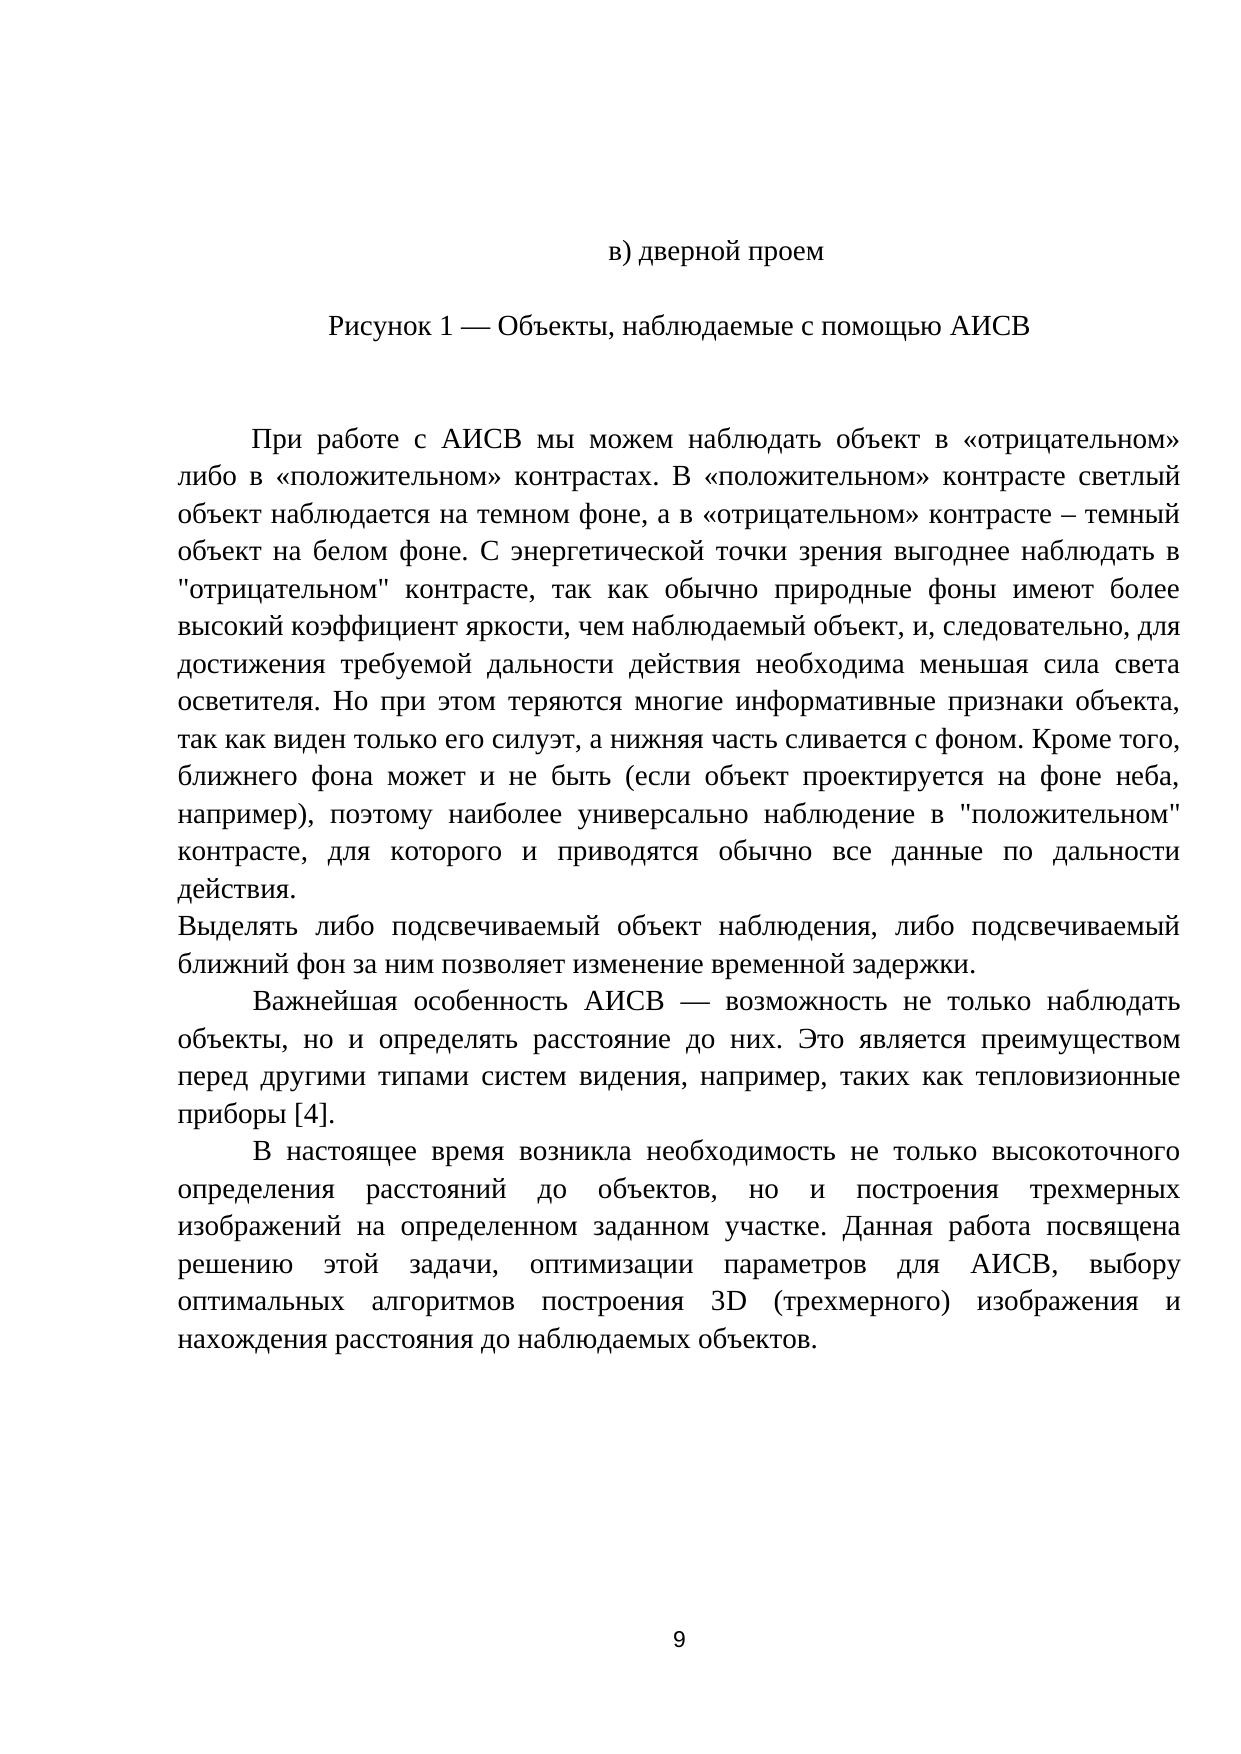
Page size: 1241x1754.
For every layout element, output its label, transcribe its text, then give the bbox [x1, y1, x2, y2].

text При работе с АИСВ мы можем наблюдать объект в «отрицательном» либо в «положительном» контрастах. В «положительном» контрасте светлый объект наблюдается на темном фоне, а в «отрицательном» контрасте – темный объект на белом фоне. С энергетической точки зрения выгоднее наблюдать в "отрицательном" контрасте, так как обычно природные фоны имеют более высокий коэффициент яркости, чем наблюдаемый объект, и, следовательно, для достижения требуемой дальности действия необходима меньшая сила света осветителя. Но при этом теряются многие информативные признаки объекта, так как виден только его силуэт, а нижняя часть сливается с фоном. Кроме того, ближнего фона может и не быть (если объект проектируется на фоне неба, например), поэтому наиболее универсально наблюдение в "положительном" контрасте, для которого и приводятся обычно все данные по дальности действия. [177, 418, 1181, 906]
text Важнейшая особенность АИСВ — возможность не только наблюдать объекты, но и определять расстояние до них. Это является преимуществом перед другими типами систем видения, например, таких как тепловизионные приборы [4]. [177, 981, 1181, 1131]
text Выделять либо подсвечиваемый объект наблюдения, либо подсвечиваемый ближний фон за ним позволяет изменение временной задержки. [177, 906, 1181, 981]
text в) дверной проем [177, 231, 1181, 268]
text В настоящее время возникла необходимость не только высокоточного определения расстояний до объектов, но и построения трехмерных изображений на определенном заданном участке. Данная работа посвящена решению этой задачи, оптимизации параметров для АИСВ, выбору оптимальных алгоритмов построения 3D (трехмерного) изображения и нахождения расстояния до наблюдаемых объектов. [177, 1131, 1181, 1356]
text Рисунок 1 — Объекты, наблюдаемые с помощью АИСВ [177, 306, 1181, 343]
